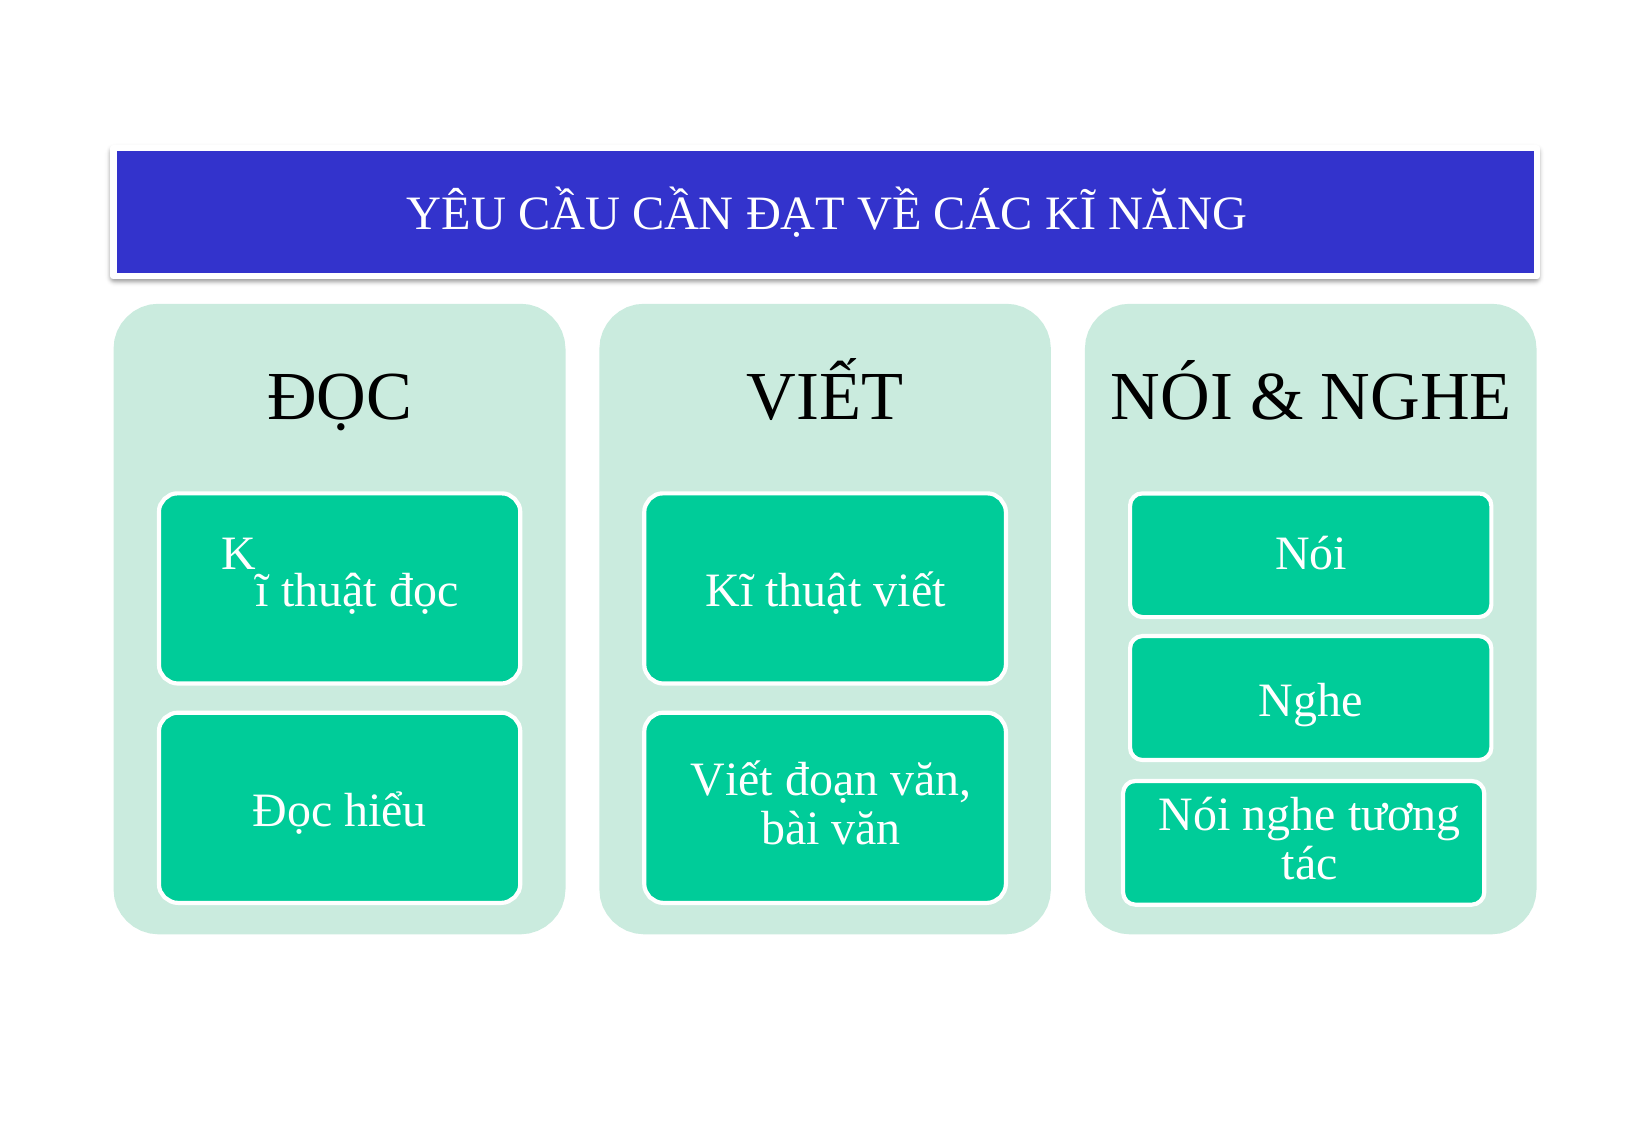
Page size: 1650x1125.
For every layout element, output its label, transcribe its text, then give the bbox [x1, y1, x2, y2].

text Đọc hiểu [252, 781, 428, 836]
text ĐỌC VIẾT NÓI & NGHE [267, 355, 1563, 434]
picture [103, 141, 1547, 289]
text Nói nghe tương tác [1153, 791, 1467, 889]
text YÊU CẦU CẦN ĐẠT VỀ CÁC KĨ NĂNG [407, 185, 1563, 240]
text Nghe [1259, 671, 1563, 727]
text Viết đoạn văn, bài văn [684, 756, 977, 854]
text Kĩ thuật đọc Kĩ thuật viết Nói [221, 525, 1563, 617]
